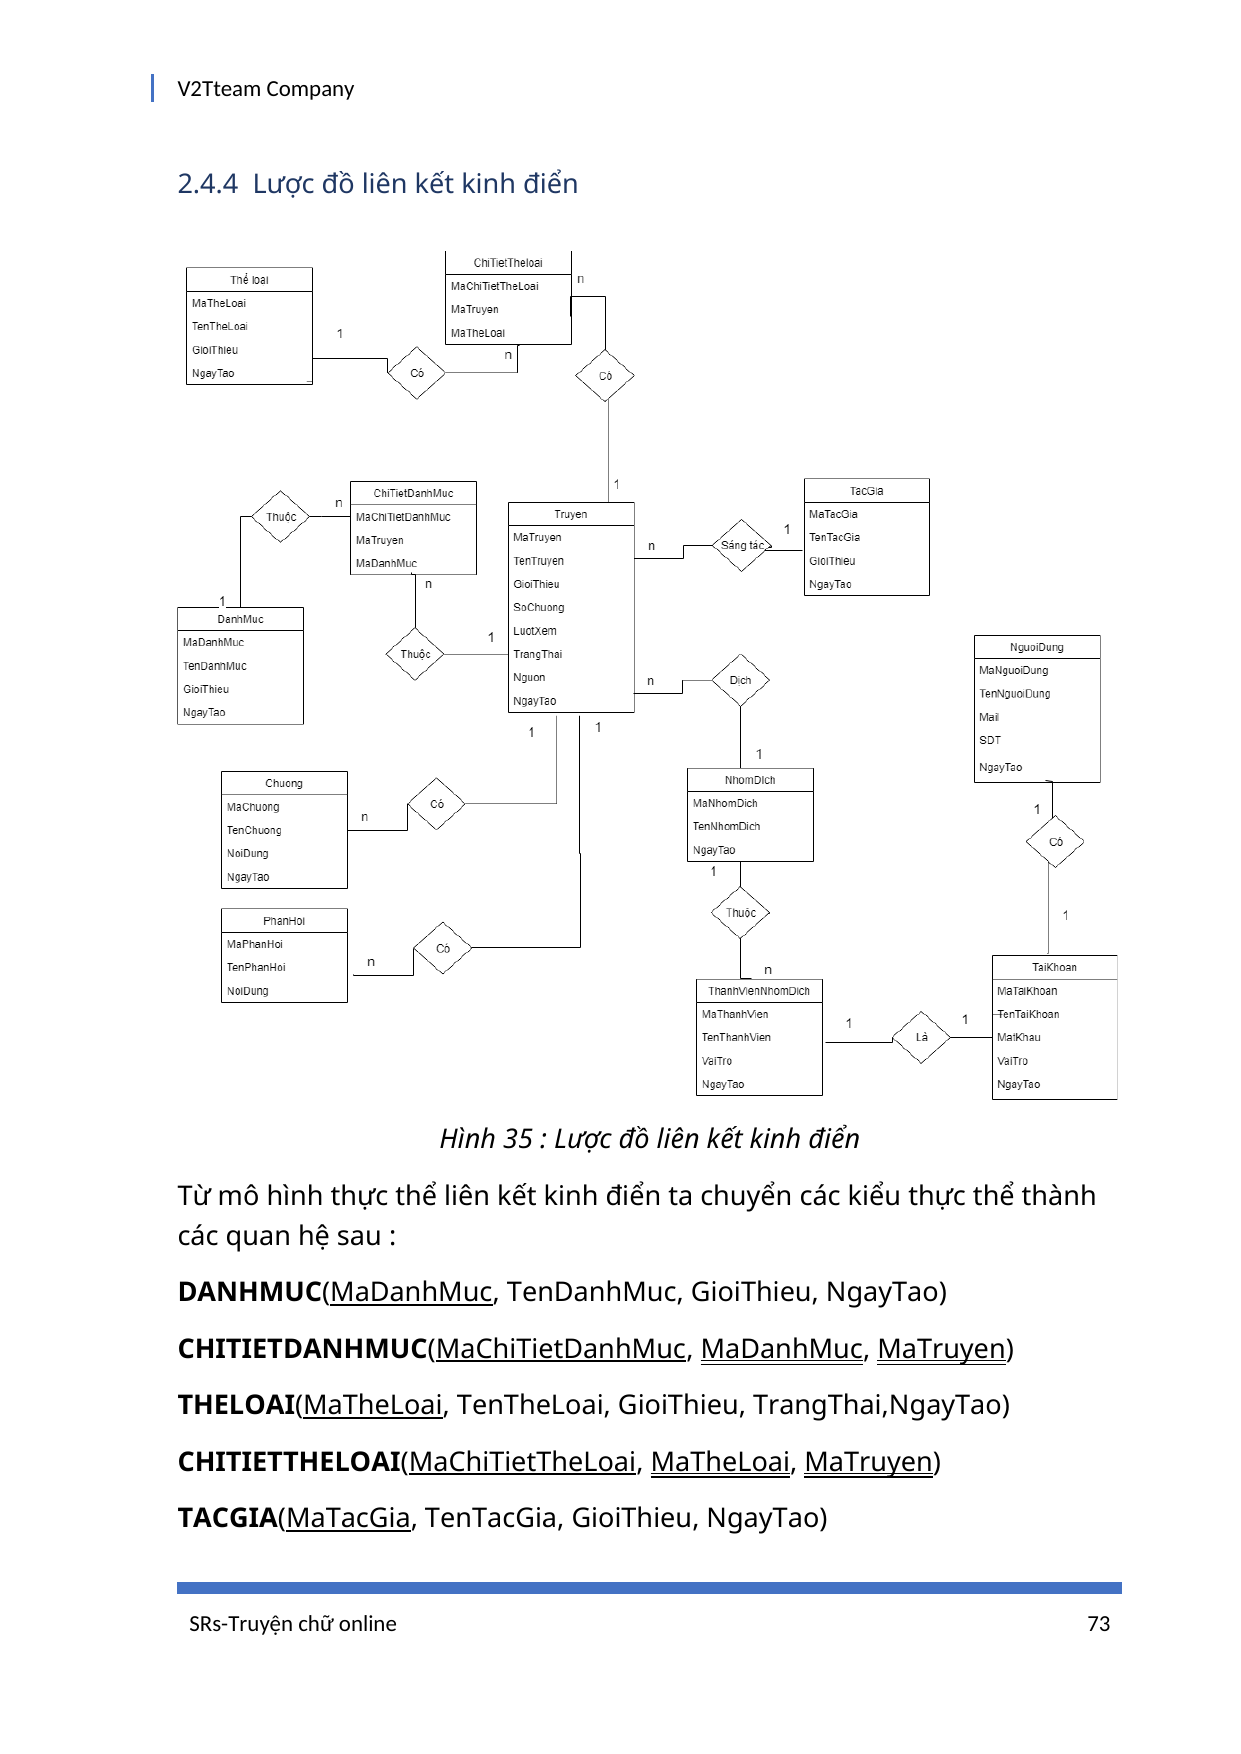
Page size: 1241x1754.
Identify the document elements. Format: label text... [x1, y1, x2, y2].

subtitle Lược đồ liên kết kinh điển [177, 164, 1122, 201]
text DANHMUC(MaDanhMuc, TenDanhMuc, GioiThieu, NgayTao) [177, 1273, 1122, 1309]
text THELOAI(MaTheLoai, TenTheLoai, GioiThieu, TrangThai,NgayTao) [177, 1386, 1122, 1422]
text CHITIETDANHMUC(MaChiTietDanhMuc, MaDanhMuc, MaTruyen) [177, 1329, 1122, 1366]
text TACGIA(MaTacGia, TenTacGia, GioiThieu, NgayTao) [177, 1498, 1122, 1535]
text CHITIETTHELOAI(MaChiTietTheLoai, MaTheLoai, MaTruyen) [177, 1442, 1122, 1479]
text Từ mô hình thực thể liên kết kinh điển ta chuyển các kiểu thực thể thành các quan hệ sau : [177, 1176, 1122, 1253]
picture [177, 251, 1118, 1102]
text Hình 35 : Lược đồ liên kết kinh điển [177, 1120, 1122, 1157]
